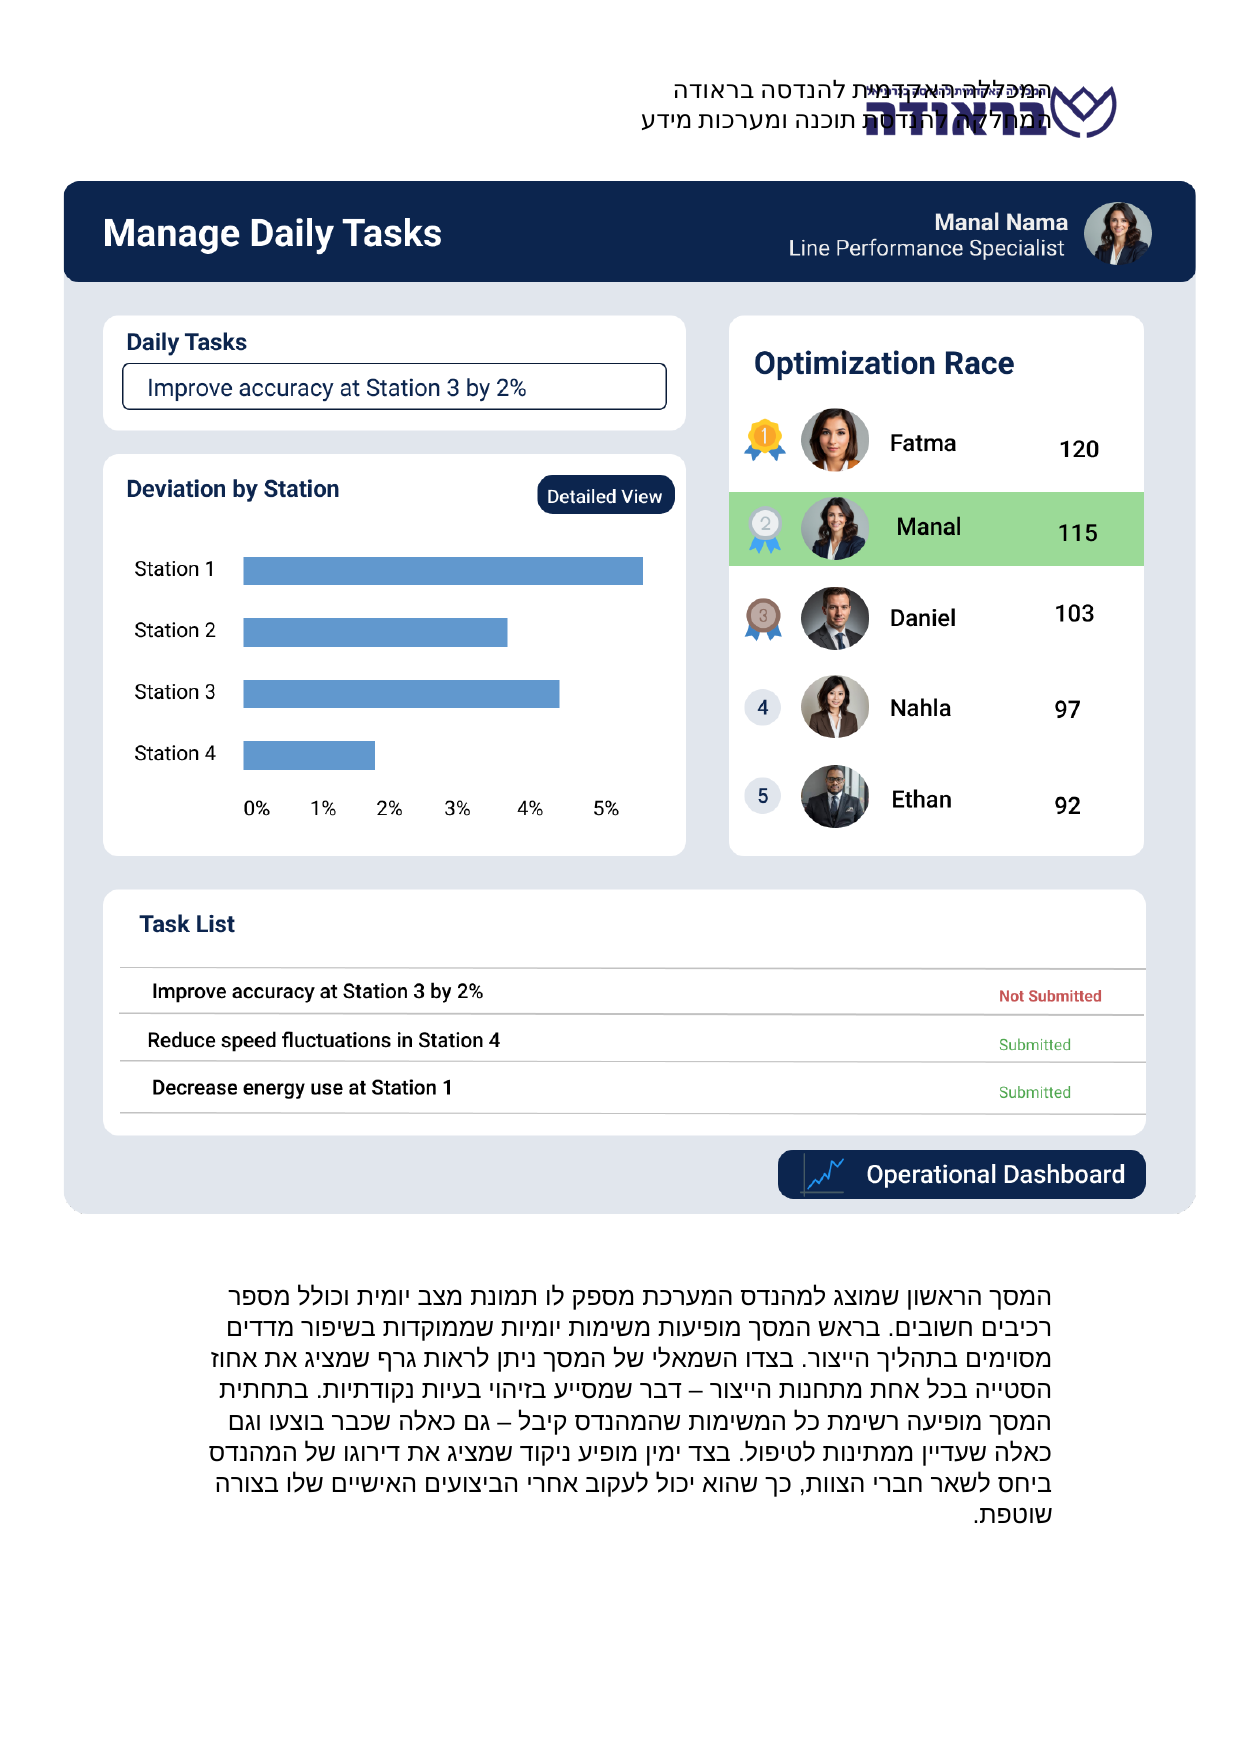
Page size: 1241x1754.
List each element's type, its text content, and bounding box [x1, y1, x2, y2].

picture [63, 181, 1196, 1214]
picture [858, 79, 1123, 143]
text המסך הראשון שמוצג למהנדס המערכת מספק לו תמונת מצב יומית וכולל מספר רכיבים חשובים. בראש המסך מופיעות משימות יומיות שממוקדות בשיפור מדדים מסוימים בתהליך הייצור. בצדו השמאלי של המסך ניתן לראות גרף שמציג את אחוז הסטייה בכל אחת מתחנות הייצור – דבר שמסייע בזיהוי בעיות נקודתיות. בתחתית המסך מופיעה רשימת כל המשימות שהמהנדס קיבל – גם כאלה שכבר בוצעו וגם כאלה שעדיין ממתינות לטיפול. בצד ימין מופיע ניקוד שמציג את דירוגו של המהנדס ביחס לשאר חברי הצוות, כך שהוא יכול לעקוב אחרי הביצועים האישיים שלו בצורה שוטפת. [187, 1282, 1053, 1528]
